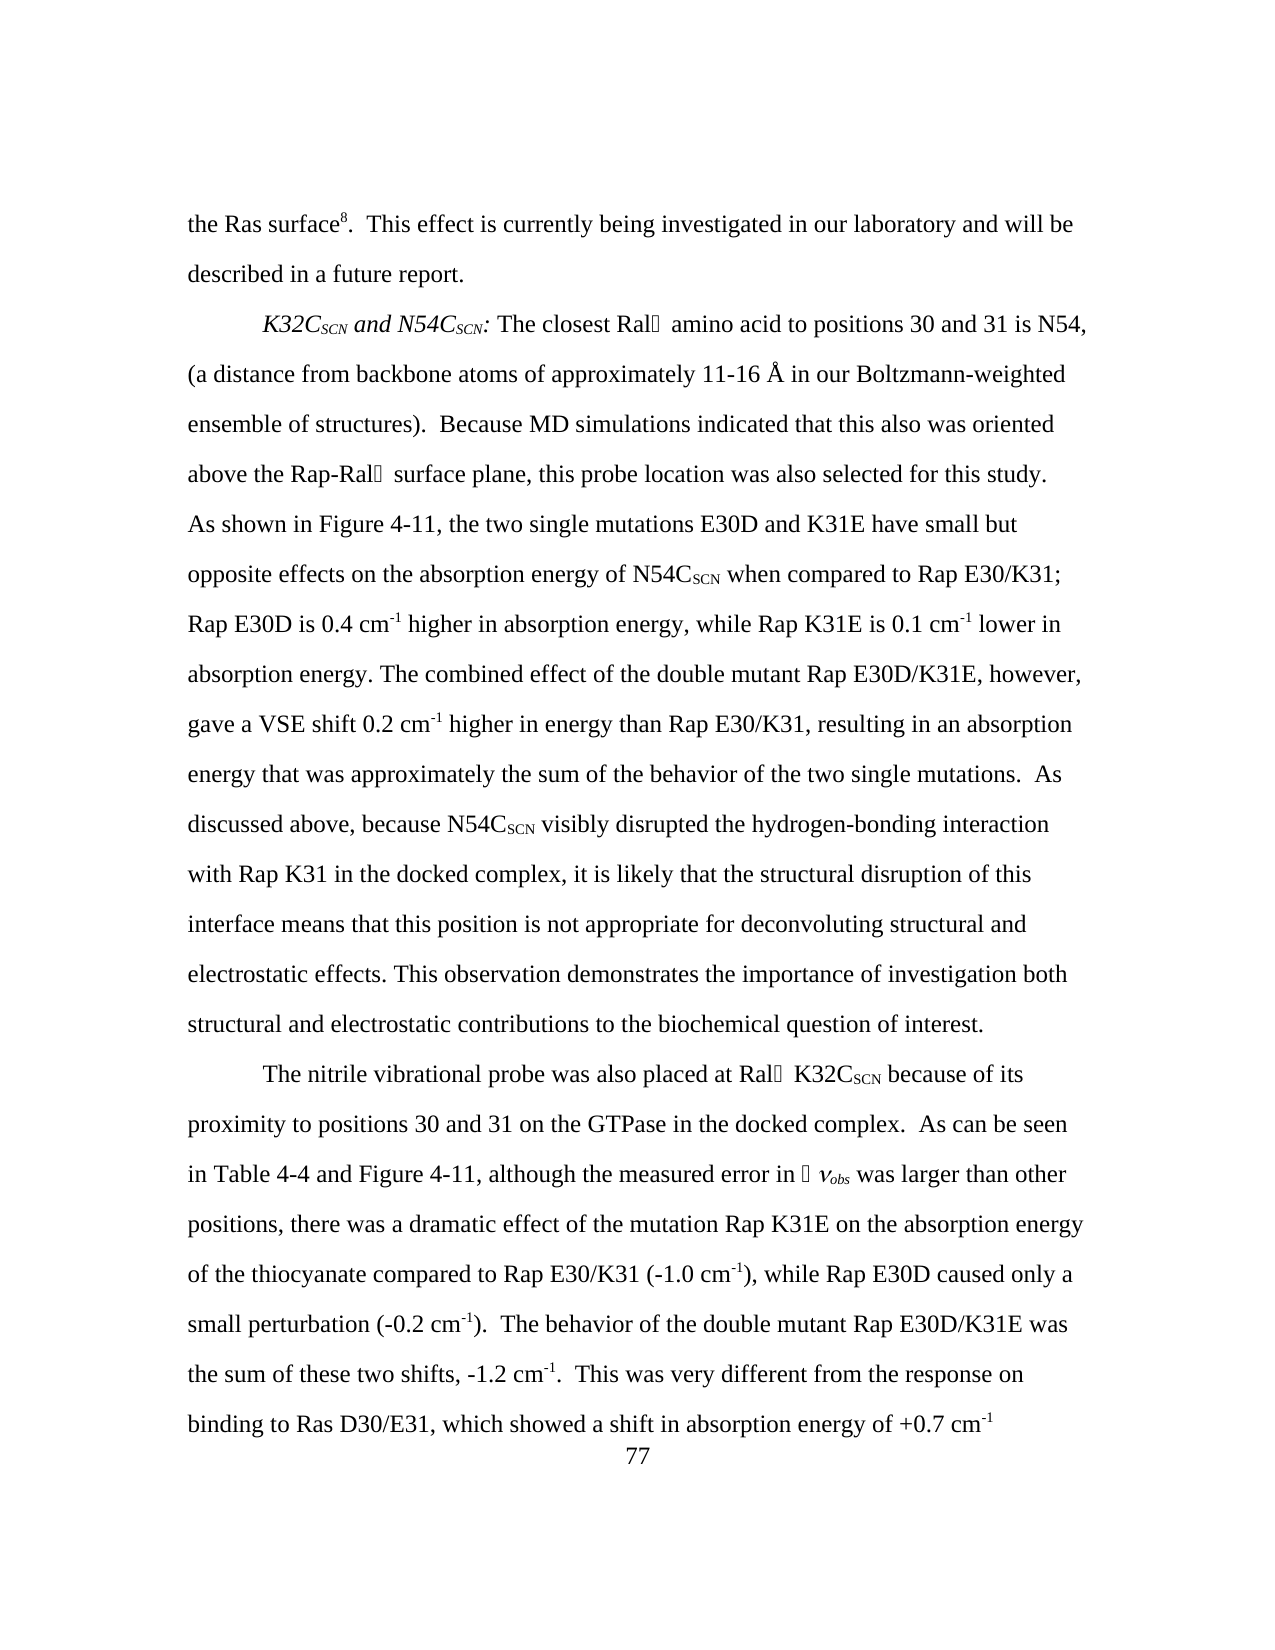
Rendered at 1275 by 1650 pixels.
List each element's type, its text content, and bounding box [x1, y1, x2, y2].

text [187, 187, 1087, 287]
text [187, 1037, 1087, 1437]
